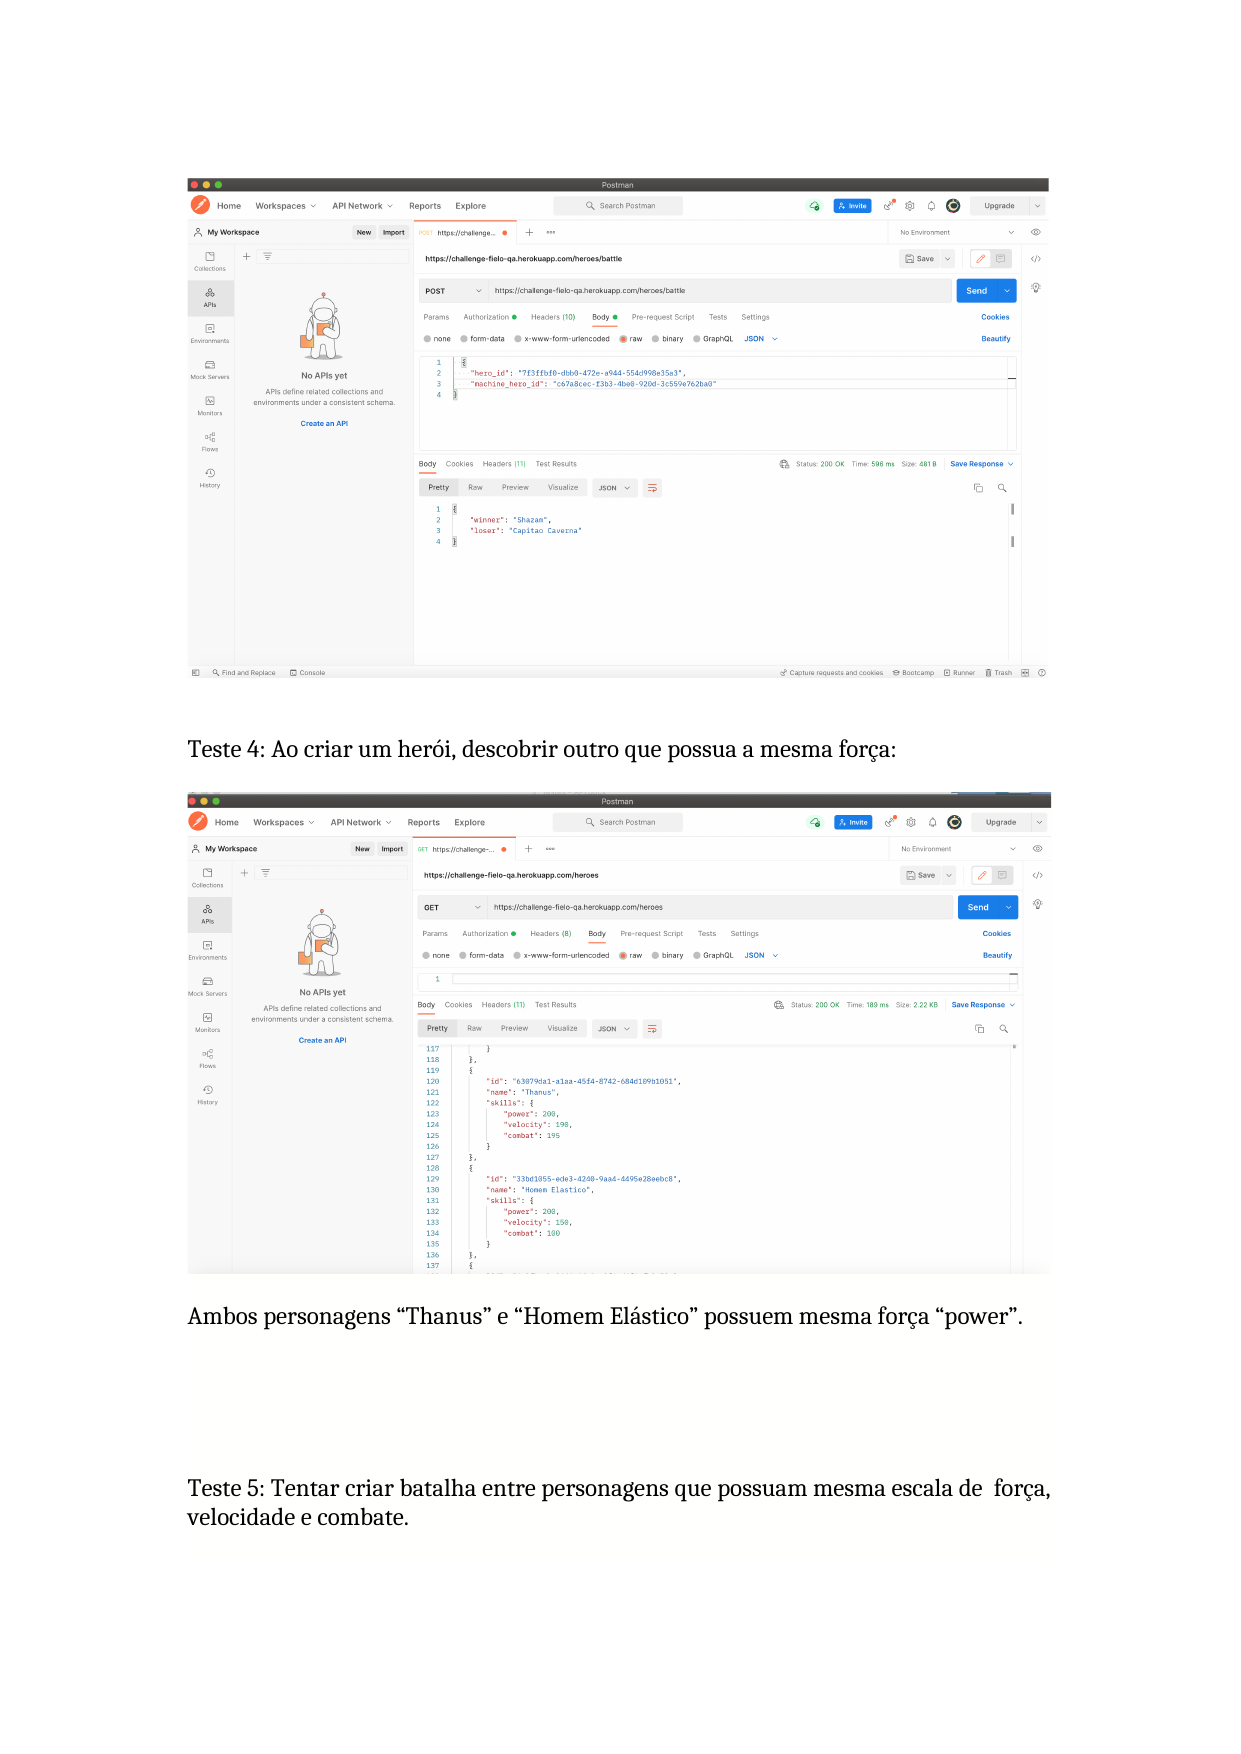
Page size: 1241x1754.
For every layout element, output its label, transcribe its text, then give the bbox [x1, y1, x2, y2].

picture [187, 792, 1052, 1274]
text Teste 4: Ao criar um herói, descobrir outro que possua a mesma força: [187, 735, 1053, 764]
text Ambos personagens “Thanus” e “Homem Elástico” possuem mesma força “power”. [187, 1302, 1053, 1331]
picture [187, 178, 1049, 678]
text Teste 5: Tentar criar batalha entre personagens que possuam mesma escala de força, velocidade e combate. [187, 1474, 1053, 1532]
